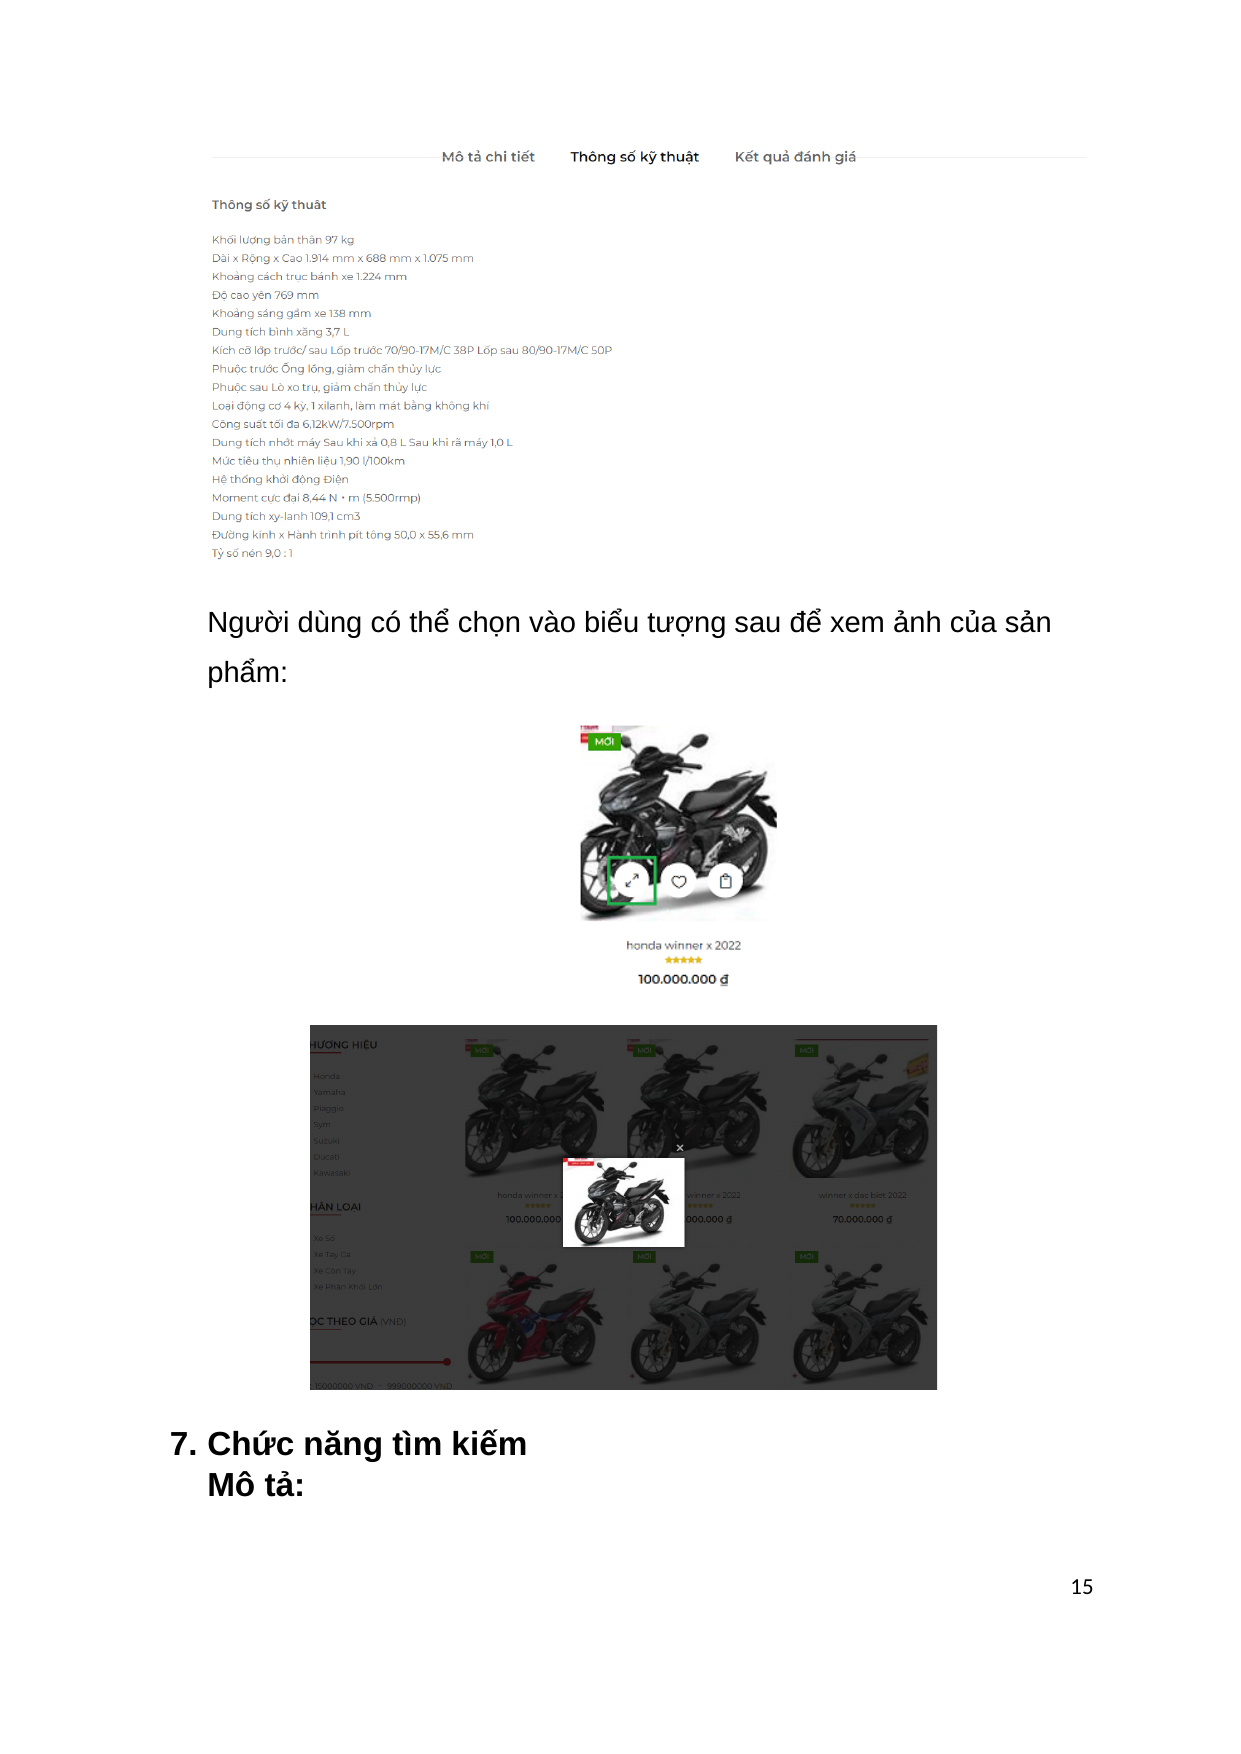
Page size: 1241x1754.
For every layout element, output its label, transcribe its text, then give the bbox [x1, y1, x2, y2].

list Mô tả: [207, 1465, 1093, 1504]
picture [572, 722, 787, 995]
subtitle Chức năng tìm kiếm [169, 1424, 1093, 1462]
picture [207, 147, 1094, 575]
picture [310, 1025, 938, 1390]
text Người dùng có thể chọn vào biểu tượng sau để xem ảnh của sản phẩm: [207, 605, 1093, 689]
